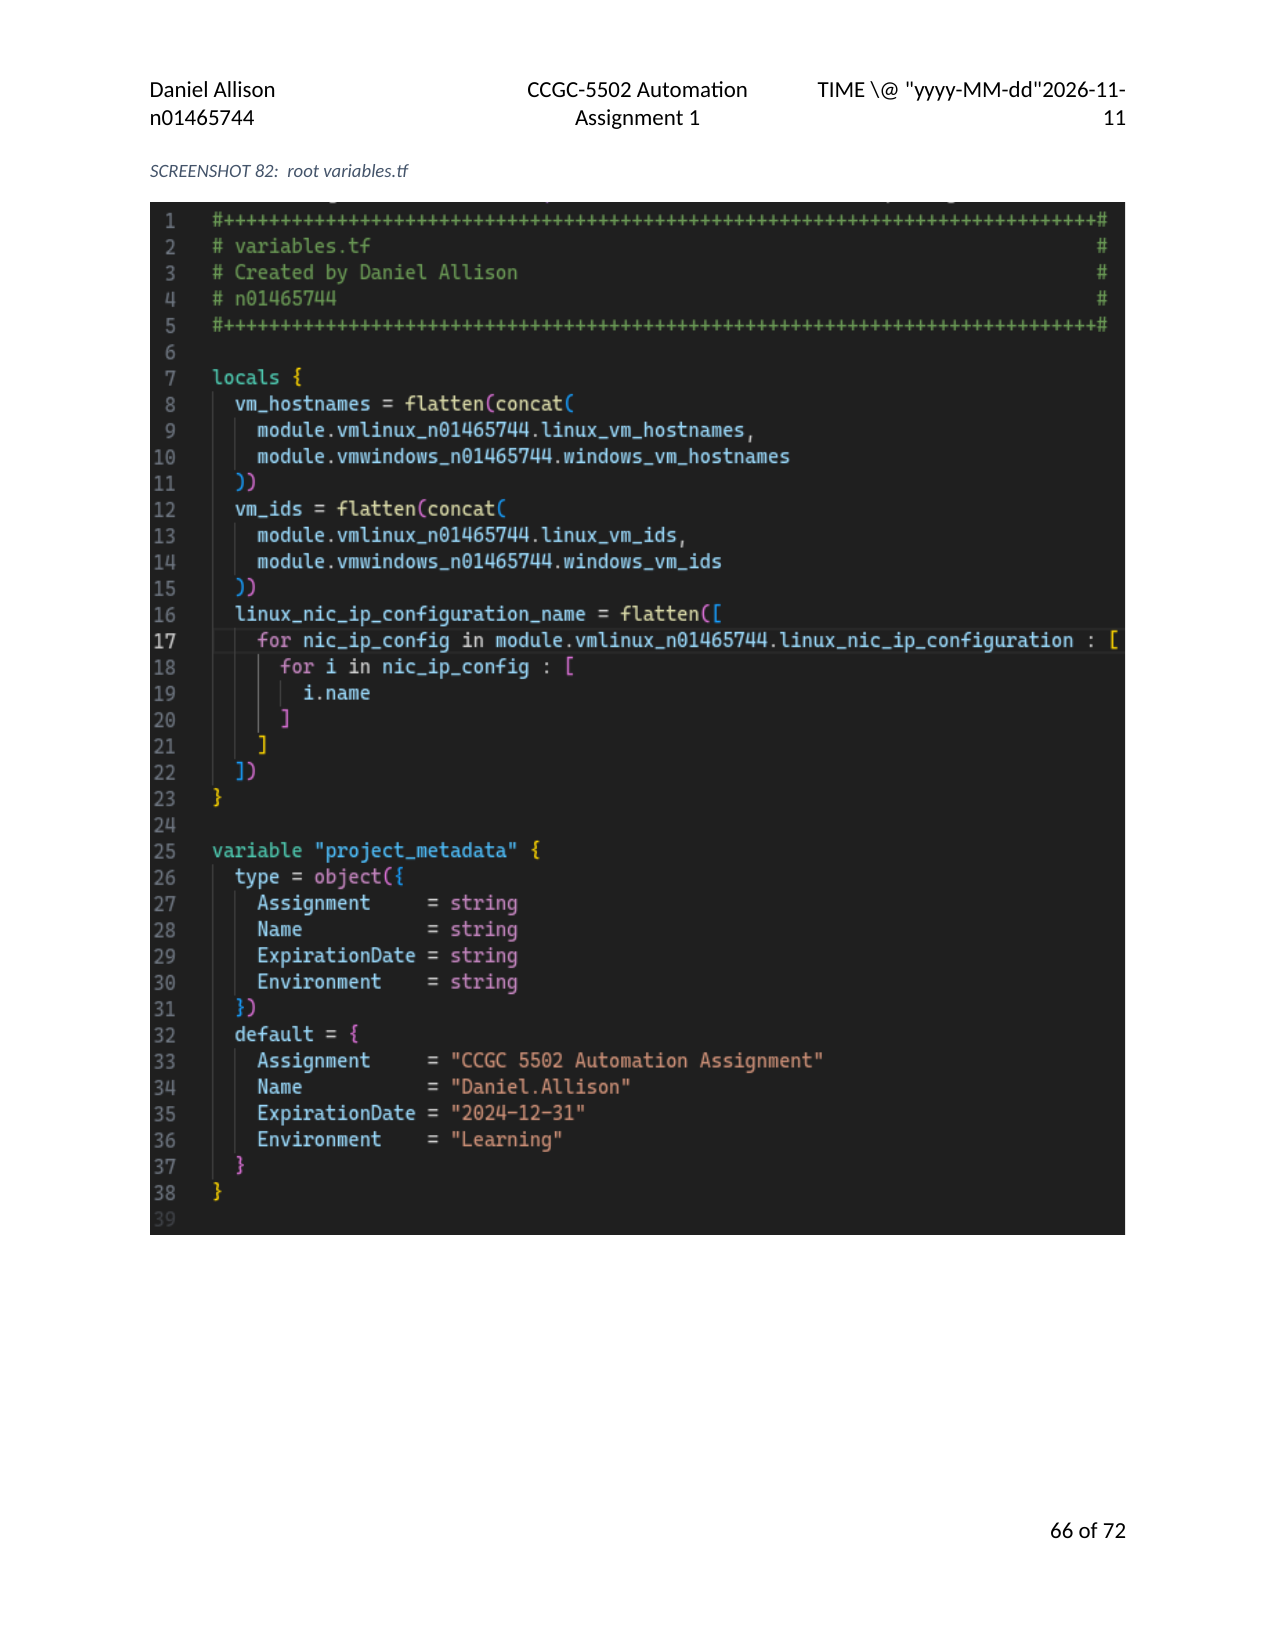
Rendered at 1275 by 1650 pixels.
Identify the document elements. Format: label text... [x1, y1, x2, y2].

picture [150, 202, 1125, 1235]
text SCREENSHOT 82: root variables.tf [150, 159, 1125, 182]
